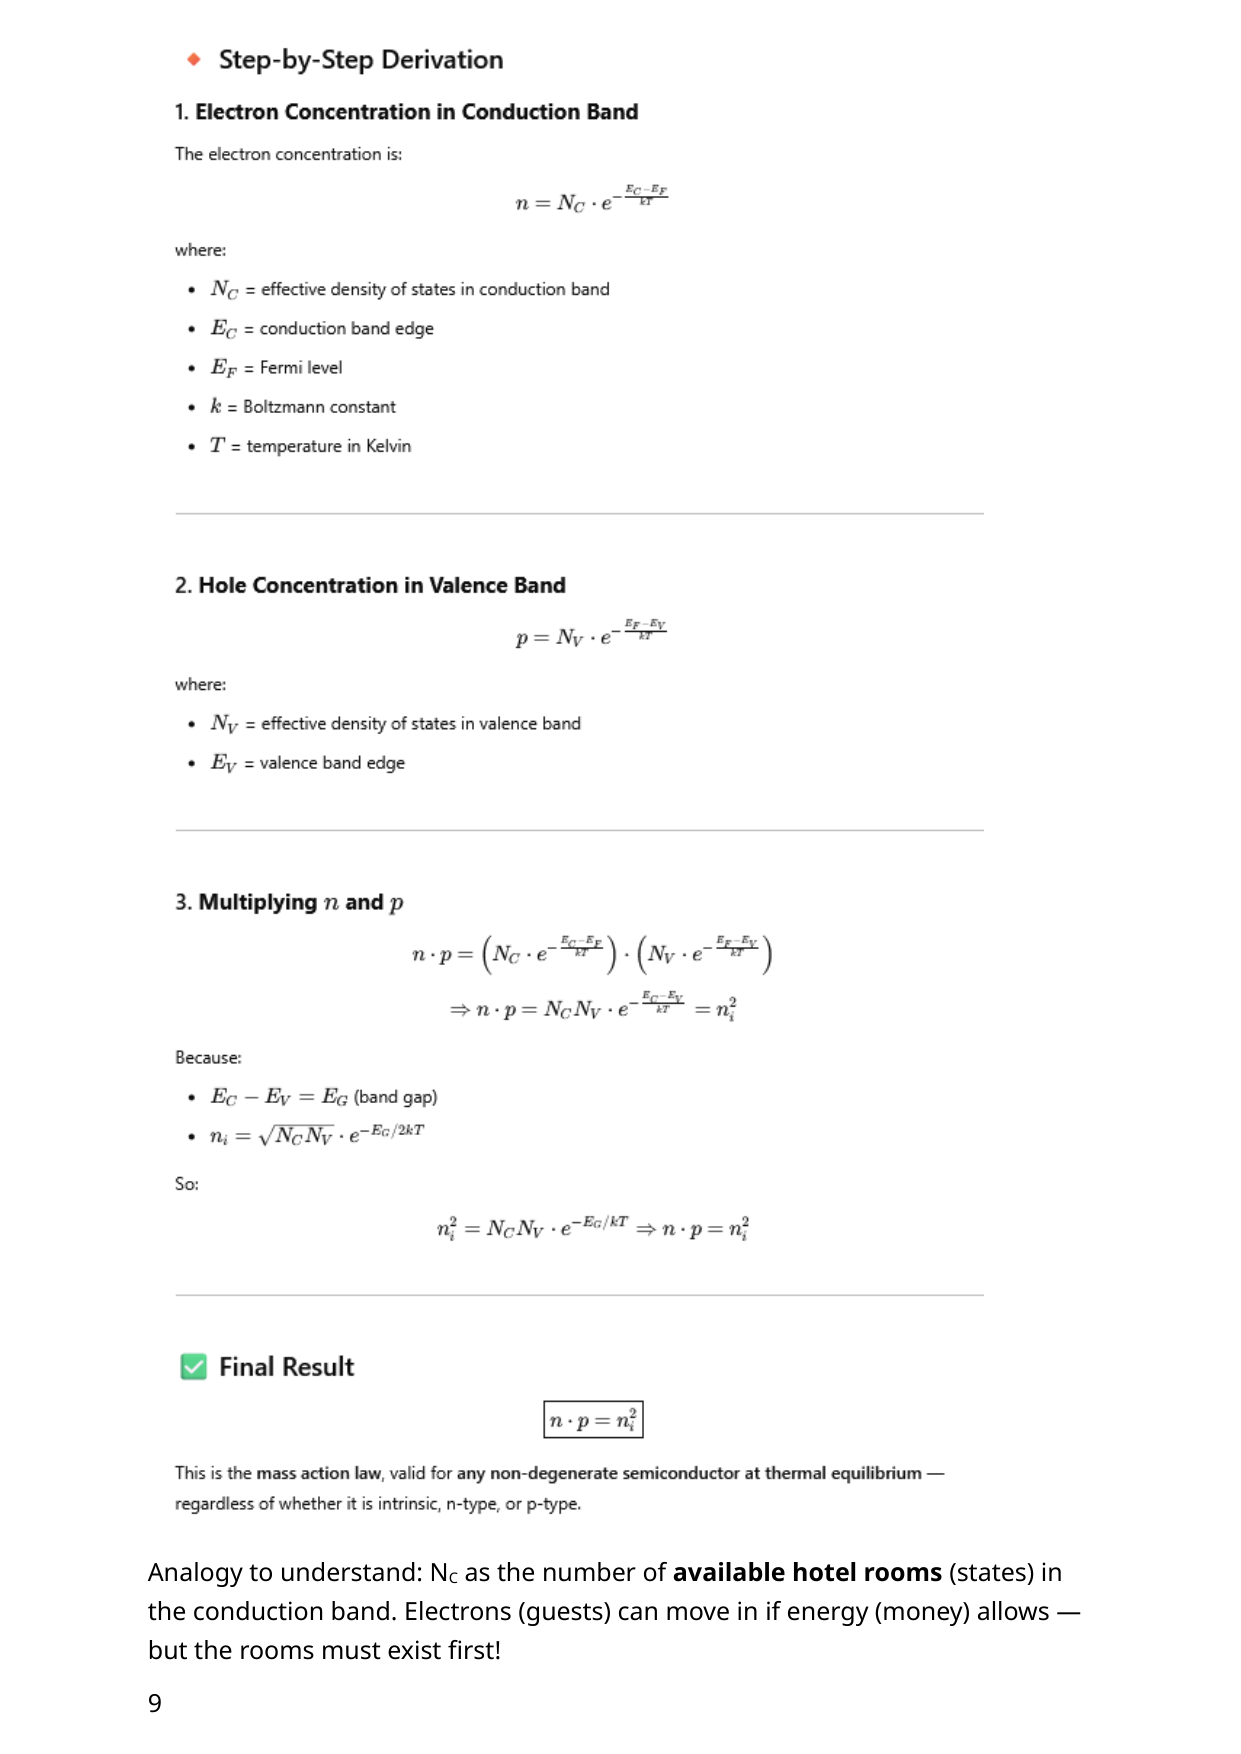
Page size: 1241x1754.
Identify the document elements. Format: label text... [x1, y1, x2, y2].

text Analogy to understand: NC​ as the number of available hotel rooms (states) in the conduction band. Electrons (guests) can move in if energy (money) allows — but the rooms must exist first! [148, 1554, 1093, 1667]
picture [147, 44, 984, 1533]
